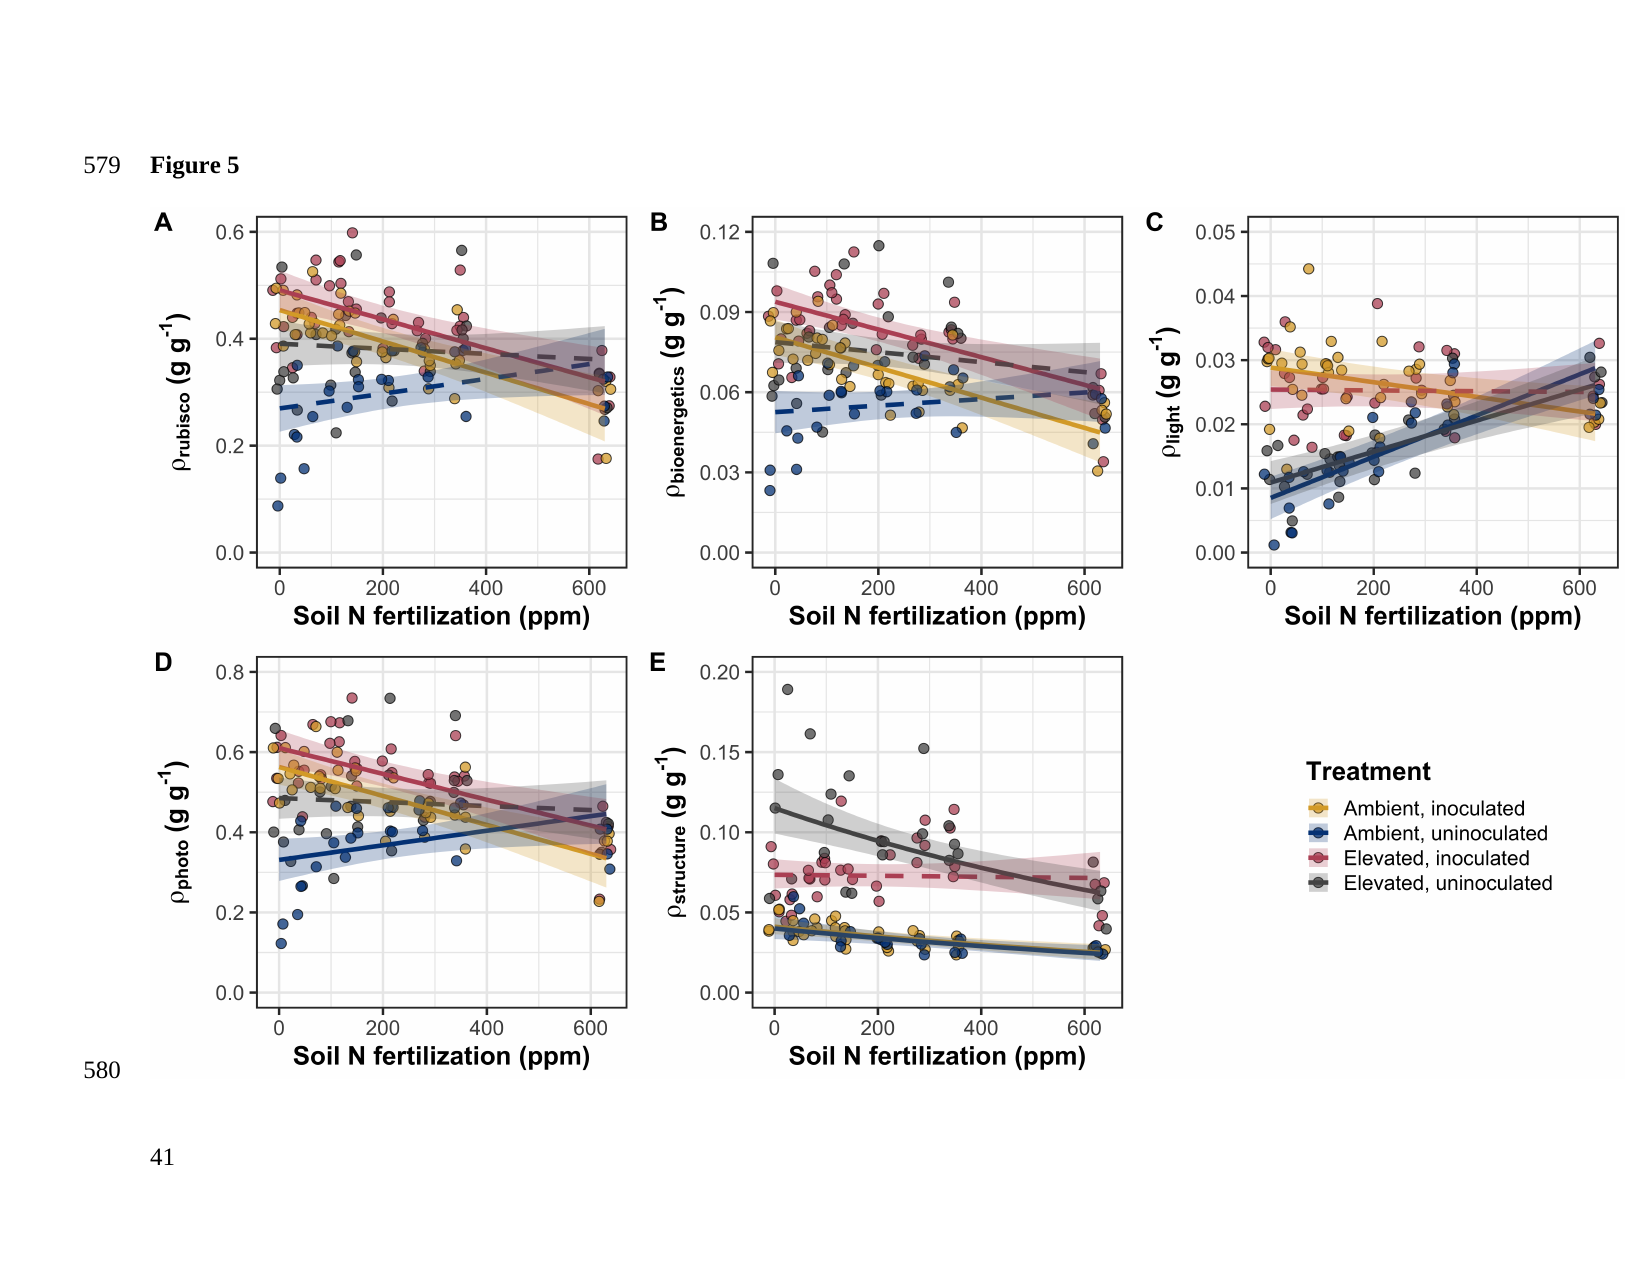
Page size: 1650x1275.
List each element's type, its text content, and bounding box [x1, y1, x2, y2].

text Figure 5 [150, 150, 1500, 179]
picture [150, 207, 1626, 1079]
